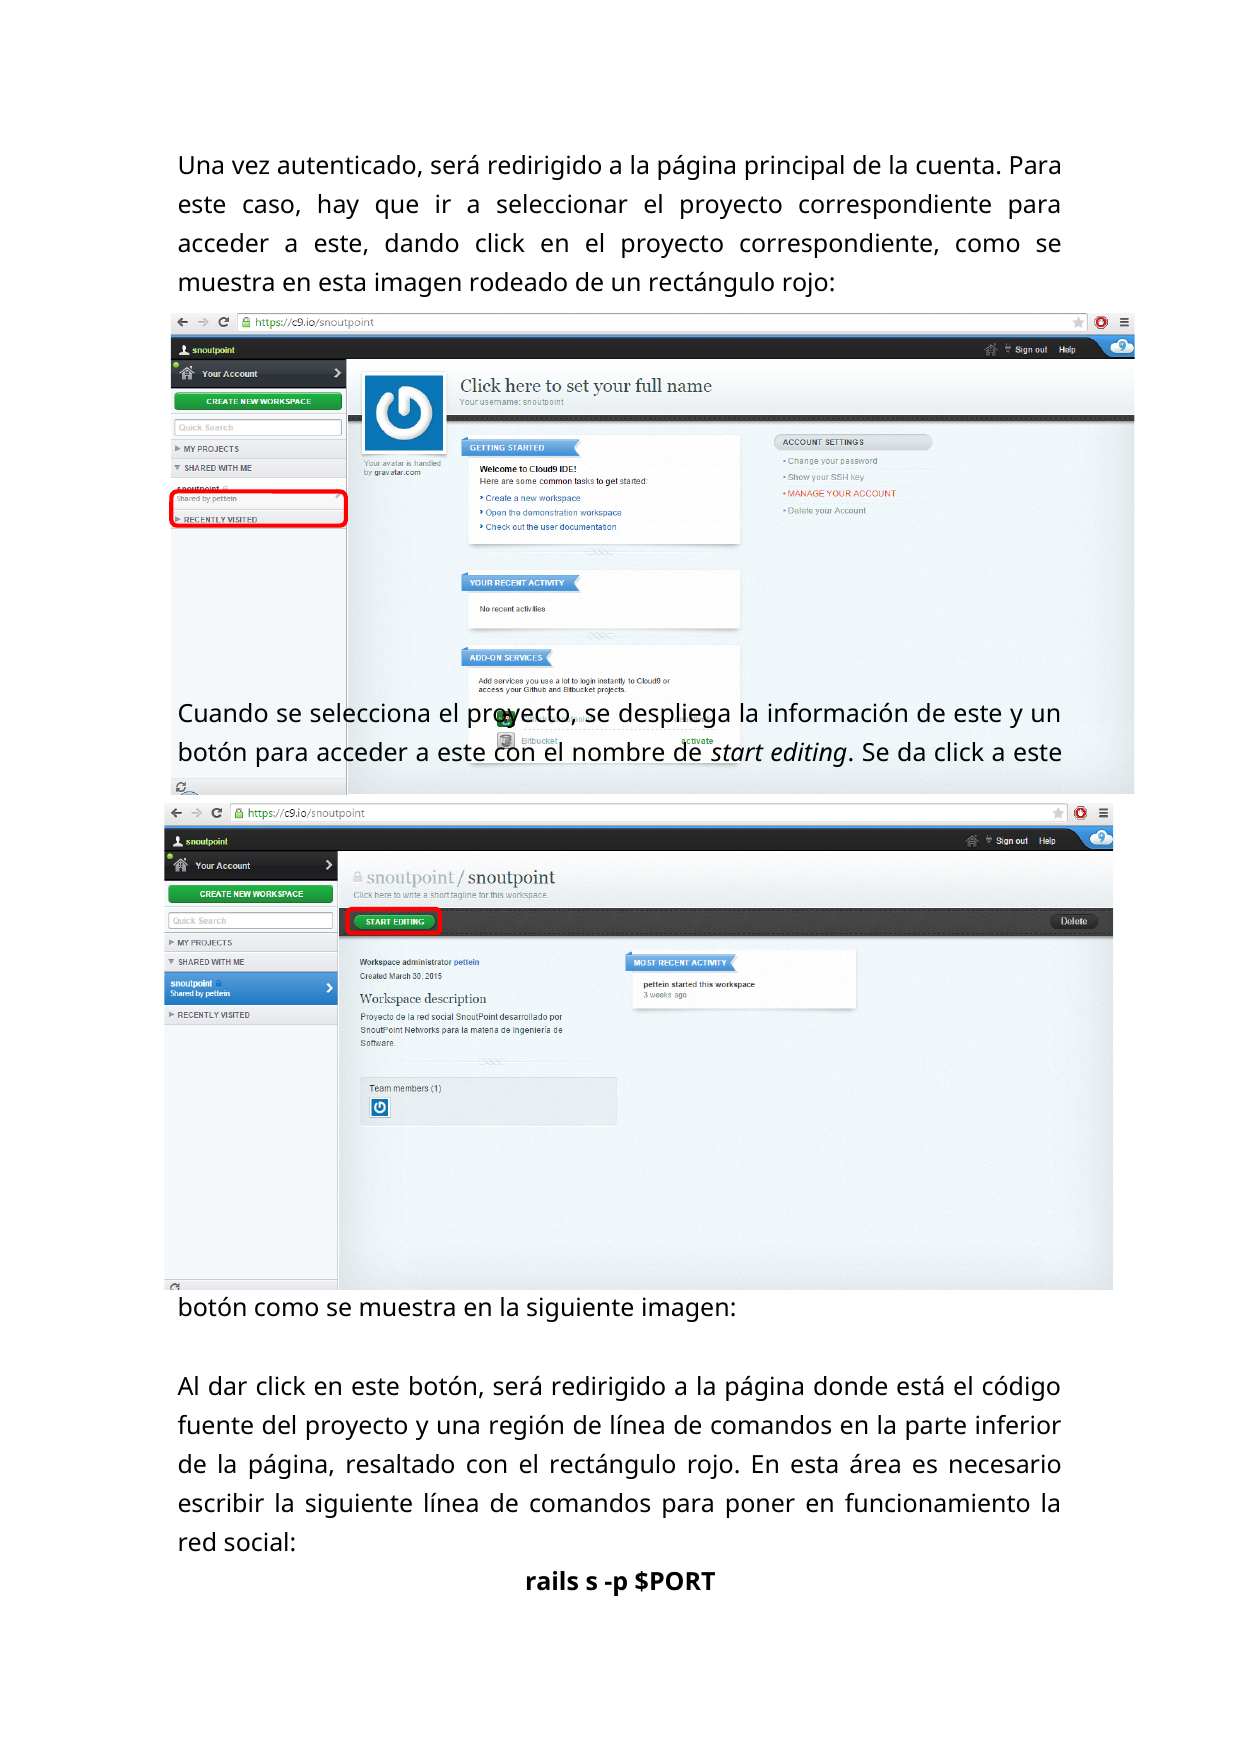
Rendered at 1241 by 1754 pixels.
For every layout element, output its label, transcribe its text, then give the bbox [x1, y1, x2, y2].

list rails s -p $PORT [177, 1564, 1063, 1598]
picture [164, 803, 1114, 1290]
list Cuando se selecciona el proyecto, se despliega la información de este y un botón para acceder a este con el nombre de start editing. Se da click a este botón como se muestra en la siguiente imagen: [177, 1290, 1063, 1324]
list Cuando se selecciona el proyecto, se despliega la información de este y un botón para acceder a este con el nombre de start editing. Se da click a este botón como se muestra en la siguiente imagen: [177, 696, 1063, 803]
picture [174, 494, 343, 523]
list Al dar click en este botón, será redirigido a la página donde está el código fuente del proyecto y una región de línea de comandos en la parte inferior de la página, resaltado con el rectángulo rojo. En esta área es necesario escribir la siguiente línea de comandos para poner en funcionamiento la red social: [177, 1368, 1063, 1559]
picture [170, 313, 1135, 795]
list Una vez autenticado, será redirigido a la página principal de la cuenta. Para este caso, hay que ir a seleccionar el proyecto correspondiente para acceder a este, dando click en el proyecto correspondiente, como se muestra en esta imagen rodeado de un rectángulo rojo: [177, 148, 1063, 299]
